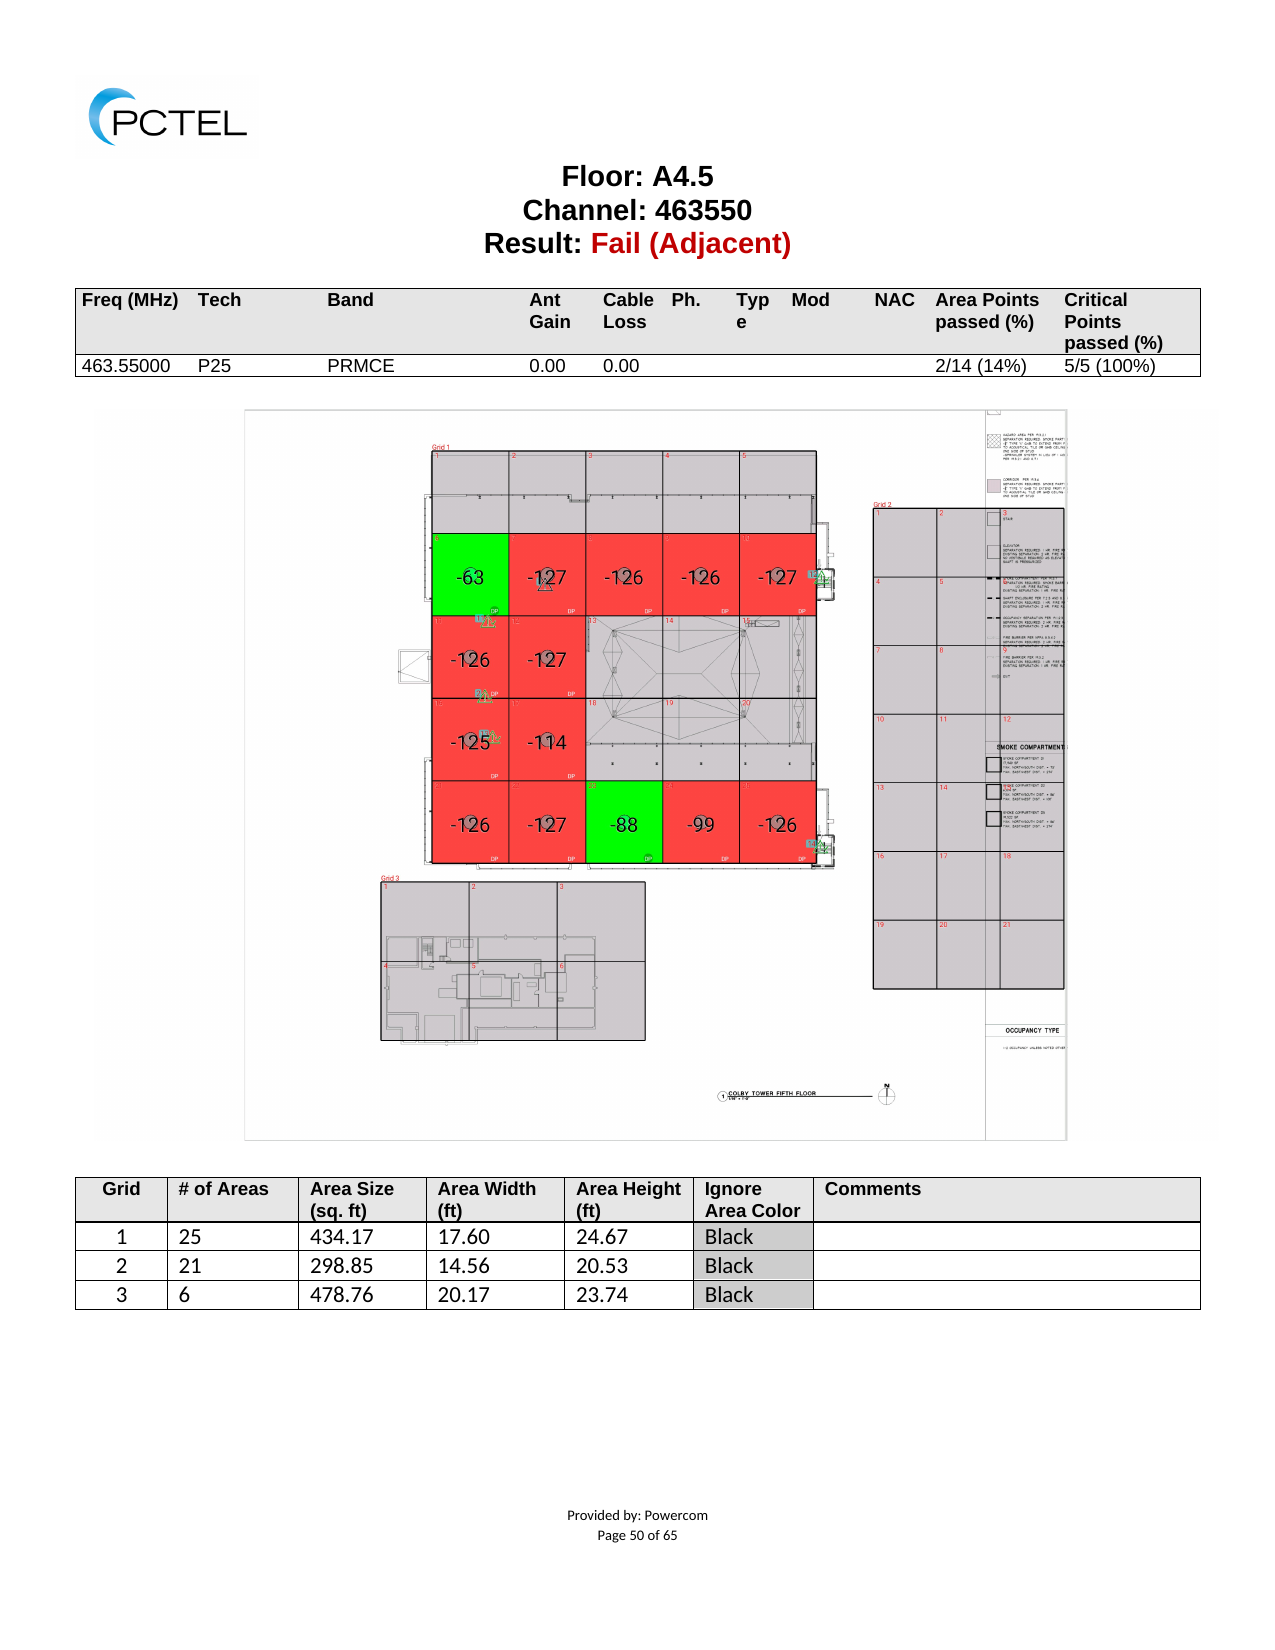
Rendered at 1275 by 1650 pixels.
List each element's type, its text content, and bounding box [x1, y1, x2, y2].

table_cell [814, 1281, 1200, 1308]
text Floor: A4.5 [75, 103, 1200, 192]
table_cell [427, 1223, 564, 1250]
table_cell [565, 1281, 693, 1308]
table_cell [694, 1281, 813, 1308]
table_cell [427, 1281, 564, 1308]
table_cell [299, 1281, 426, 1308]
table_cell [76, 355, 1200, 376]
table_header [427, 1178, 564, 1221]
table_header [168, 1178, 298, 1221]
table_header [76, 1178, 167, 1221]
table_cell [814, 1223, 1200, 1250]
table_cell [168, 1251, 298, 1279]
text Channel: 463550 [75, 192, 1200, 226]
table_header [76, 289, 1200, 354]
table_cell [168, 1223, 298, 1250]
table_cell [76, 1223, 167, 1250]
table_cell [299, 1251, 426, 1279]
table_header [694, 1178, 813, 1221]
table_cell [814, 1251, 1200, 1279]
picture [93, 409, 1219, 1141]
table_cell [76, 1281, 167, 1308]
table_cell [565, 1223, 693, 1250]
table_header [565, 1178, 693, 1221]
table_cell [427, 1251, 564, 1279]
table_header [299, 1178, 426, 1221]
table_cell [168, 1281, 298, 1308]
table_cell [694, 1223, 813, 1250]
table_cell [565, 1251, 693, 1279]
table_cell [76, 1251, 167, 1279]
text Result: Fail (Adjacent) [75, 226, 1200, 259]
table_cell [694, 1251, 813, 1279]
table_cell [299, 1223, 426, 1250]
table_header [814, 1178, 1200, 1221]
picture [75, 75, 260, 103]
